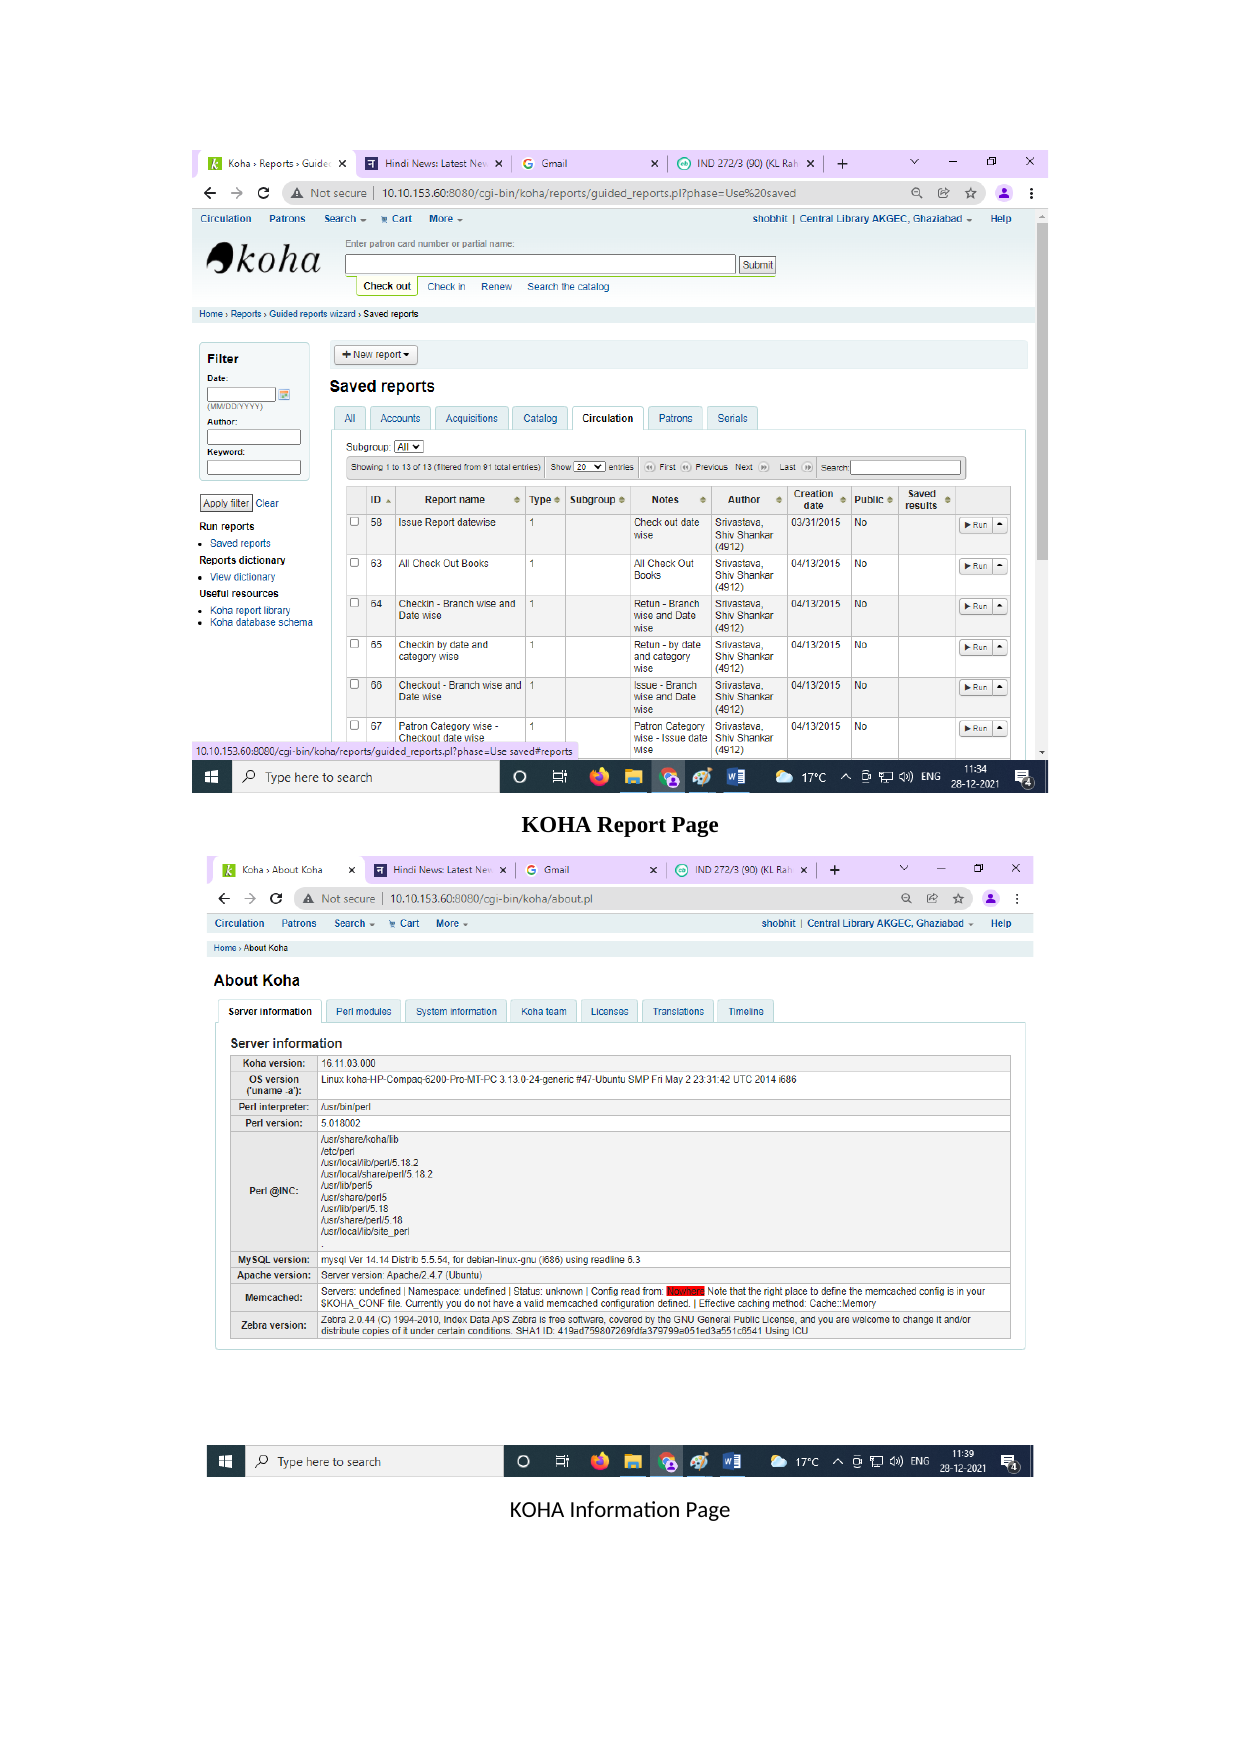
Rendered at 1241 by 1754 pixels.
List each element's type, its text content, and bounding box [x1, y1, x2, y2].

picture [192, 150, 1049, 793]
picture [206, 856, 1034, 1477]
text KOHA Report Page [150, 811, 1090, 837]
text KOHA Information Page [150, 1495, 1090, 1523]
